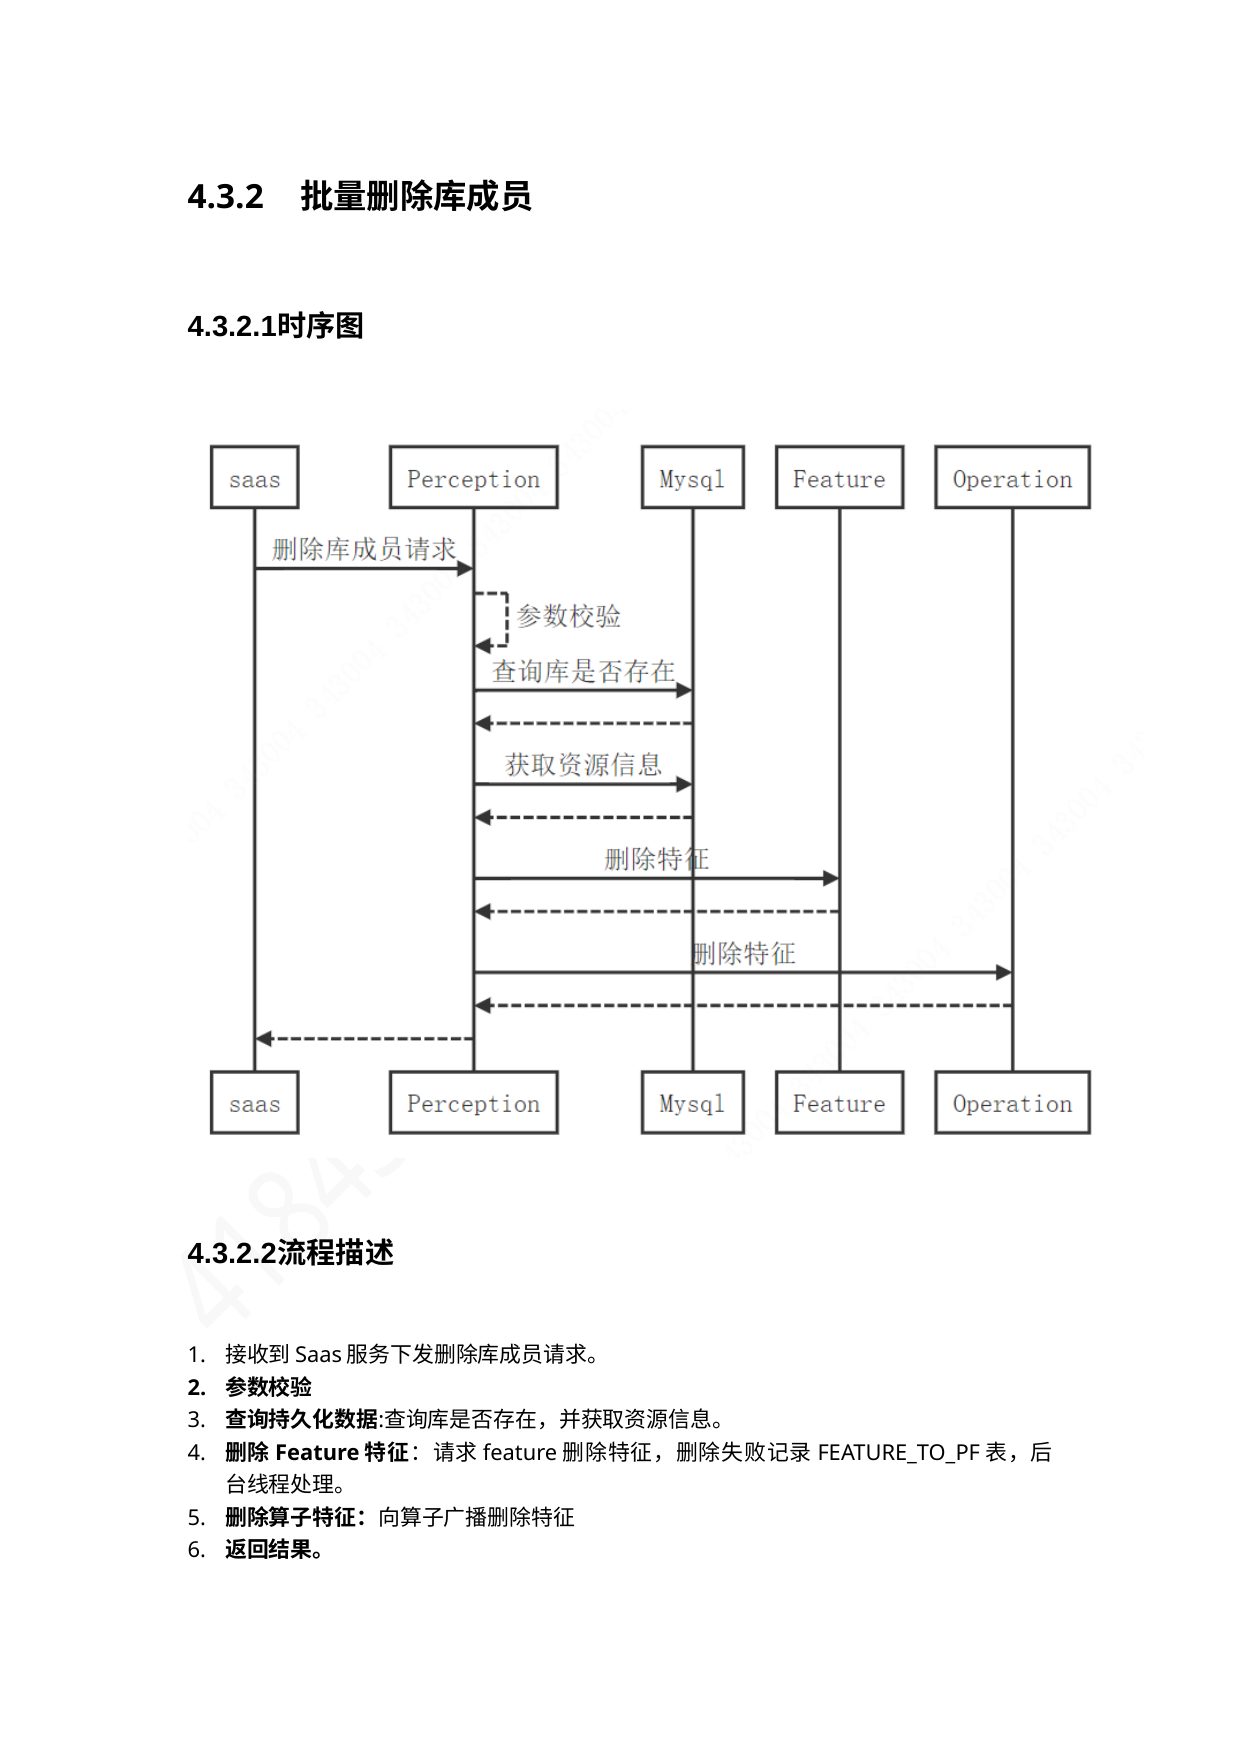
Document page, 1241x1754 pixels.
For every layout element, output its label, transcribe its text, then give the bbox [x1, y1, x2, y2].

picture [187, 409, 1145, 1158]
subtitle 批量删除库成员 [187, 162, 1053, 227]
list 参数校验 [187, 1369, 1053, 1402]
list 接收到Saas服务下发删除库成员请求。 [187, 1337, 1053, 1369]
list 查询持久化数据:查询库是否存在，并获取资源信息。 [187, 1402, 1053, 1434]
list 删除算子特征：向算子广播删除特征 [187, 1499, 1053, 1532]
list 删除Feature特征：请求feature删除特征，删除失败记录FEATURE_TO_PF表，后台线程处理。 [187, 1434, 1053, 1499]
subtitle 时序图 [187, 291, 1053, 356]
subtitle 流程描述 [187, 1218, 1053, 1283]
list 返回结果。 [187, 1532, 1053, 1564]
